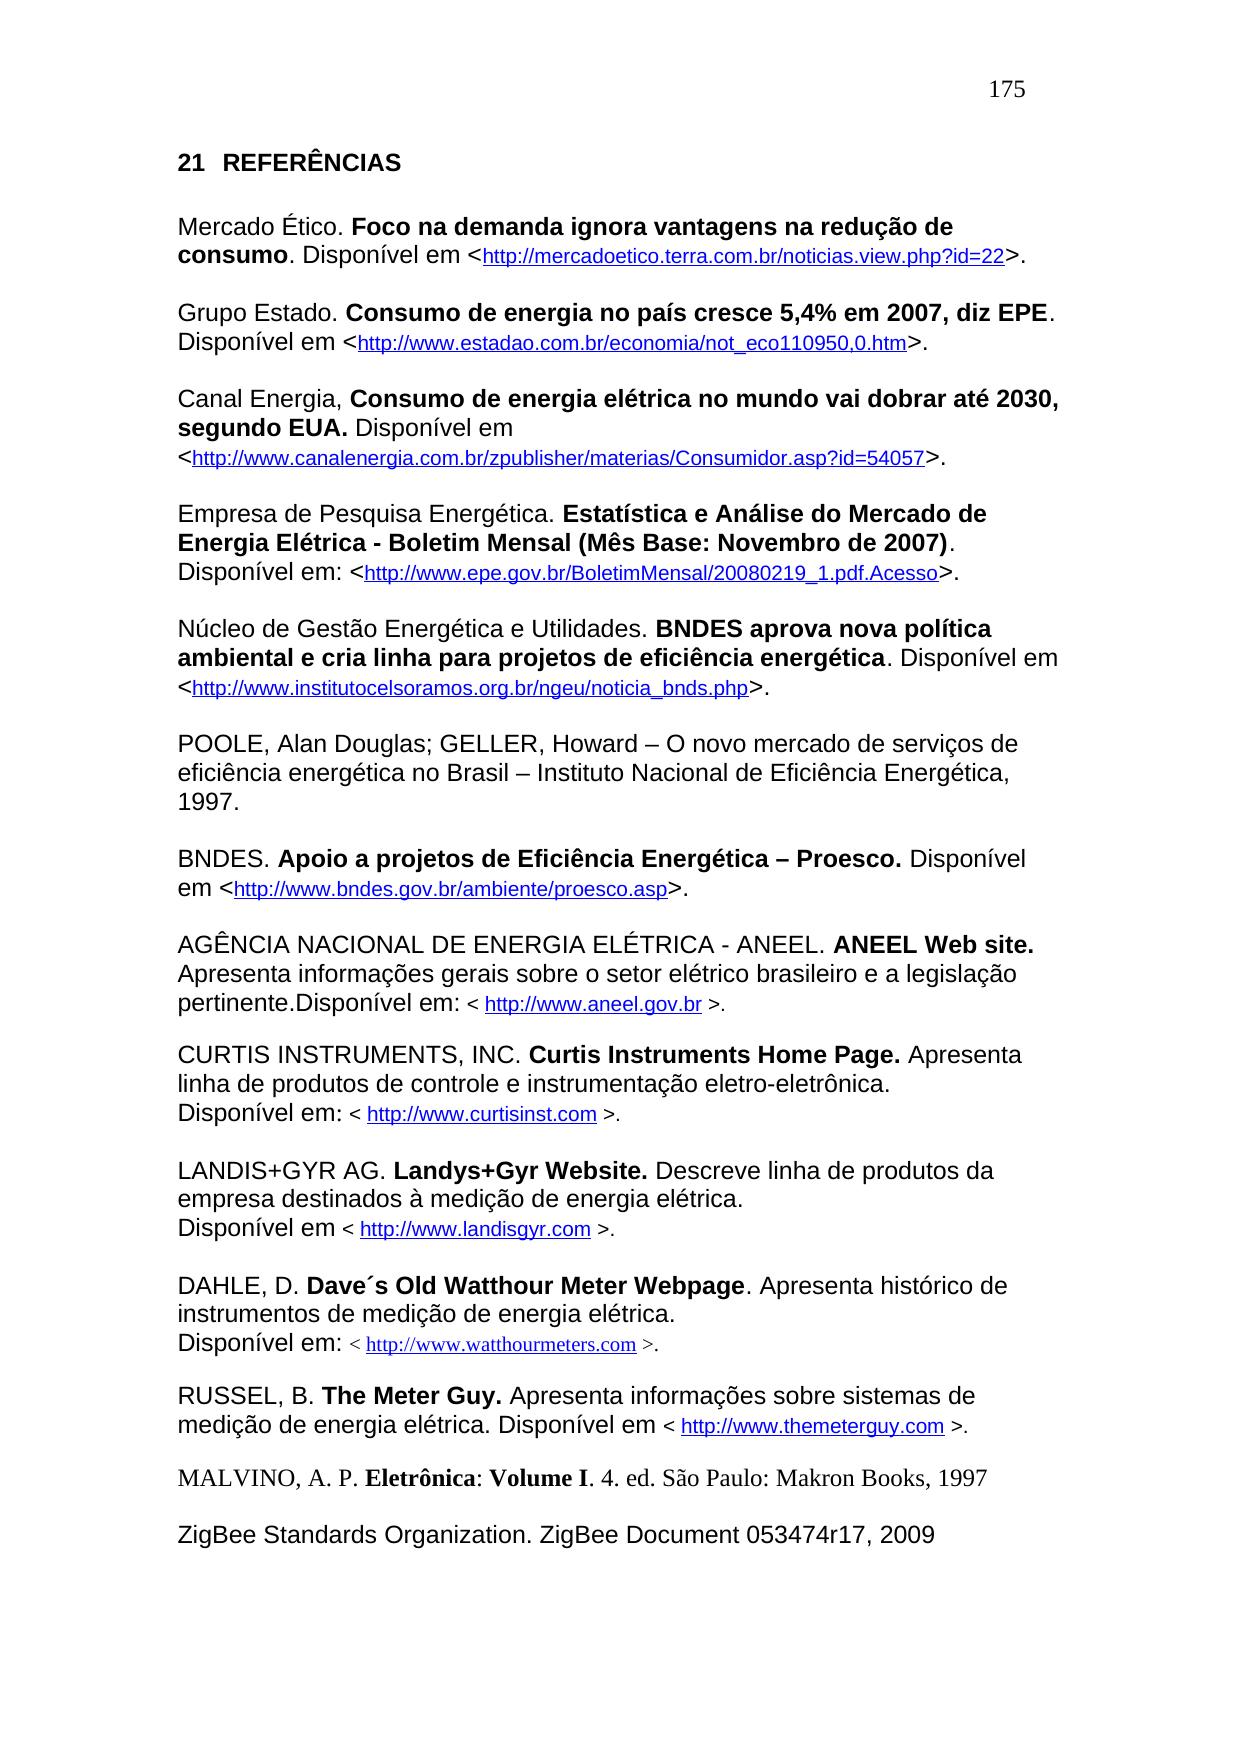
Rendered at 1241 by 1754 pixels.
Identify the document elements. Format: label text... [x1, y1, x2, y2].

text Mercado Ético. Foco na demanda ignora vantagens na redução de consumo. Disponível em <http://mercadoetico.terra.com.br/noticias.view.php?id=22>. [177, 211, 1063, 269]
text Grupo Estado. Consumo de energia no país cresce 5,4% em 2007, diz EPE. Disponível em <http://www.estadao.com.br/economia/not_eco110950,0.htm>. [177, 298, 1063, 355]
text AGÊNCIA NACIONAL DE ENERGIA ELÉTRICA - ANEEL. ANEEL Web site. Apresenta informações gerais sobre o setor elétrico brasileiro e a legislação pertinente.Disponível em: < http://www.aneel.gov.br >. [177, 930, 1063, 1016]
text Disponível em < http://www.landisgyr.com >. [177, 1213, 1063, 1242]
text Núcleo de Gestão Energética e Utilidades. BNDES aprova nova política ambiental e cria linha para projetos de eficiência energética. Disponível em <http://www.institutocelsoramos.org.br/ngeu/noticia_bnds.php>. [177, 614, 1063, 700]
text CURTIS INSTRUMENTS, INC. Curtis Instruments Home Page. Apresenta linha de produtos de controle e instrumentação eletro-eletrônica. Disponível em: < http://www.curtisinst.com >. [177, 1040, 1063, 1127]
text DAHLE, D. Dave´s Old Watthour Meter Webpage. Apresenta histórico de instrumentos de medição de energia elétrica. Disponível em: < http://www.watthourmeters.com >. [177, 1271, 1063, 1357]
text Canal Energia, Consumo de energia elétrica no mundo vai dobrar até 2030, segundo EUA. Disponível em <http://www.canalenergia.com.br/zpublisher/materias/Consumidor.asp?id=54057>. [177, 384, 1063, 470]
text LANDIS+GYR AG. Landys+Gyr Website. Descreve linha de produtos da empresa destinados à medição de energia elétrica. [177, 1156, 1063, 1213]
text RUSSEL, B. The Meter Guy. Apresenta informações sobre sistemas de medição de energia elétrica. Disponível em < http://www.themeterguy.com >. [177, 1381, 1063, 1439]
text ZigBee Standards Organization. ZigBee Document 053474r17, 2009 [177, 1520, 1063, 1549]
text Empresa de Pesquisa Energética. Estatística e Análise do Mercado de Energia Elétrica - Boletim Mensal (Mês Base: Novembro de 2007). Disponível em: <http://www.epe.gov.br/BoletimMensal/20080219_1.pdf.Acesso>. [177, 499, 1063, 585]
text POOLE, Alan Douglas; GELLER, Howard – O novo mercado de serviços de eficiência energética no Brasil – Instituto Nacional de Eficiência Energética, 1997. [177, 729, 1063, 815]
subtitle REFERÊNCIAS [177, 148, 1063, 176]
text BNDES. Apoio a projetos de Eficiência Energética – Proesco. Disponível em <http://www.bndes.gov.br/ambiente/proesco.asp>. [177, 844, 1063, 901]
text MALVINO, A. P. Eletrônica: Volume I. 4. ed. São Paulo: Makron Books, 1997 [177, 1463, 1063, 1491]
